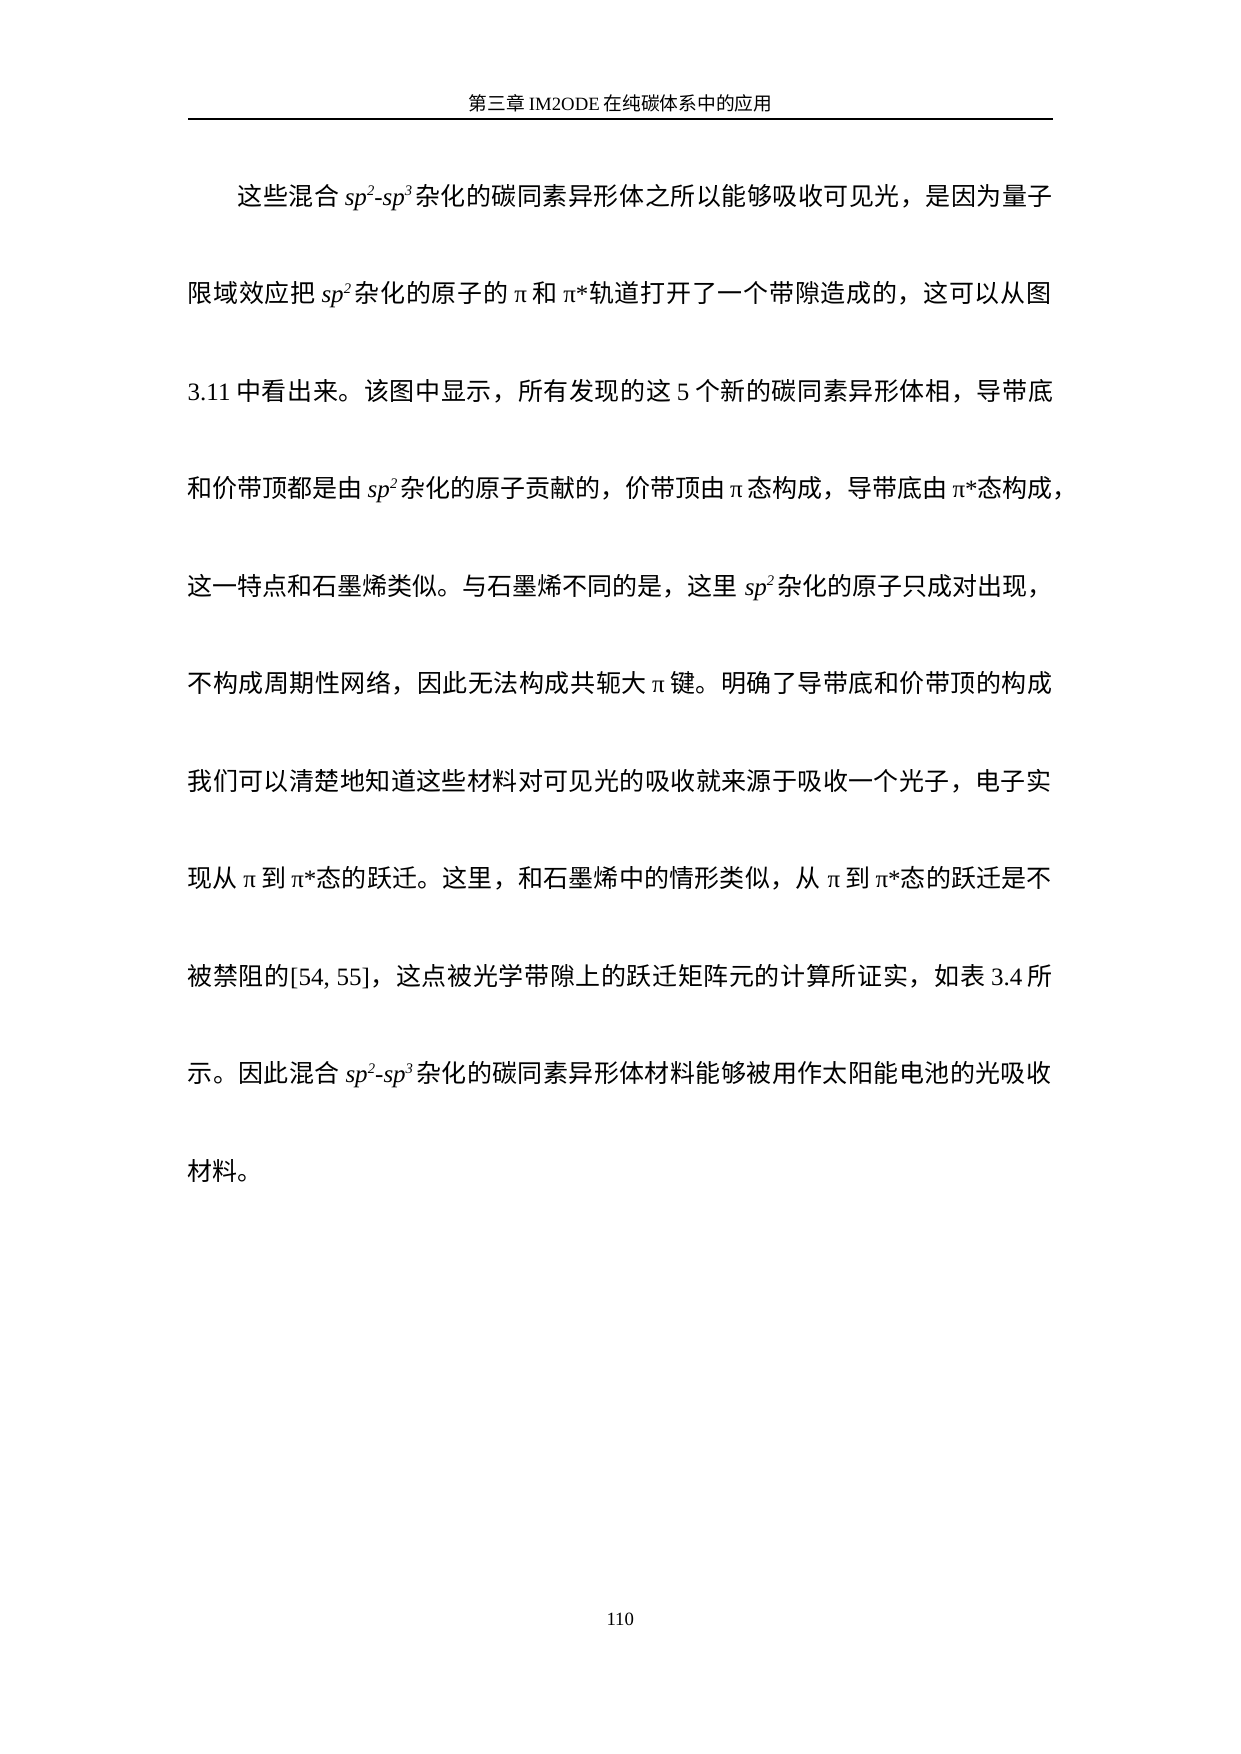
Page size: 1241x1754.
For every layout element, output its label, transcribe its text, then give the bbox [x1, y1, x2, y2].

text 这些混合sp2-sp3杂化的碳同素异形体之所以能够吸收可见光，是因为量子限域效应把sp2杂化的原子的π和π*轨道打开了一个带隙造成的，这可以从图3.11中看出来。该图中显示，所有发现的这5个新的碳同素异形体相，导带底和价带顶都是由sp2杂化的原子贡献的，价带顶由π态构成，导带底由π*态构成，这一特点和石墨烯类似。与石墨烯不同的是，这里sp2杂化的原子只成对出现，不构成周期性网络，因此无法构成共轭大π键。明确了导带底和价带顶的构成，我们可以清楚地知道这些材料对可见光的吸收就来源于吸收一个光子，电子实现从π到π*态的跃迁。这里，和石墨烯中的情形类似，从π到π*态的跃迁是不被禁阻的[54, 55]，这点被光学带隙上的跃迁矩阵元的计算所证实，如表3.4所示。因此混合sp2-sp3杂化的碳同素异形体材料能够被用作太阳能电池的光吸收材料。 [187, 162, 1053, 1202]
